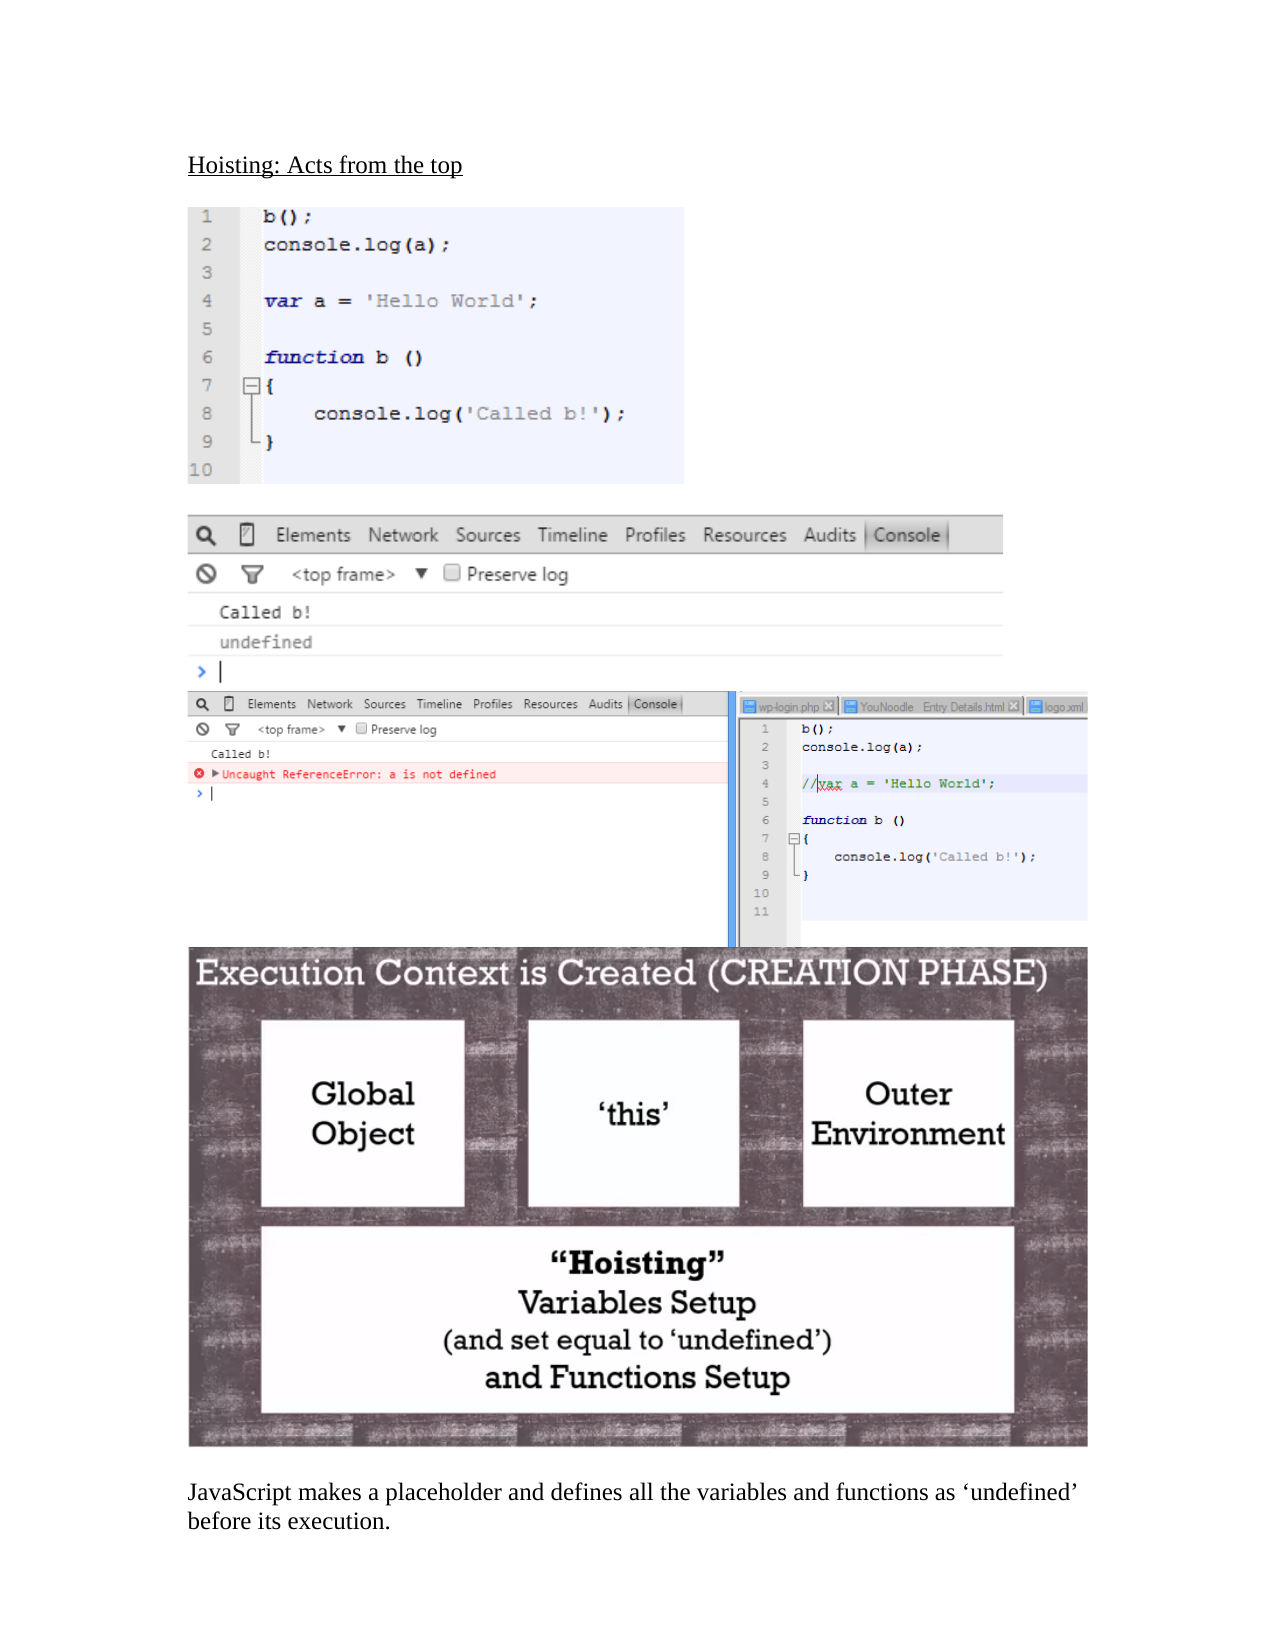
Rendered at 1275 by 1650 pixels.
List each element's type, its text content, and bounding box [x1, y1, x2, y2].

picture [187, 207, 685, 484]
text JavaScript makes a placeholder and defines all the variables and functions as ‘undefined’ before its execution. [187, 1477, 1087, 1535]
text Hoisting: Acts from the top [187, 150, 1087, 179]
picture [187, 512, 1088, 1449]
